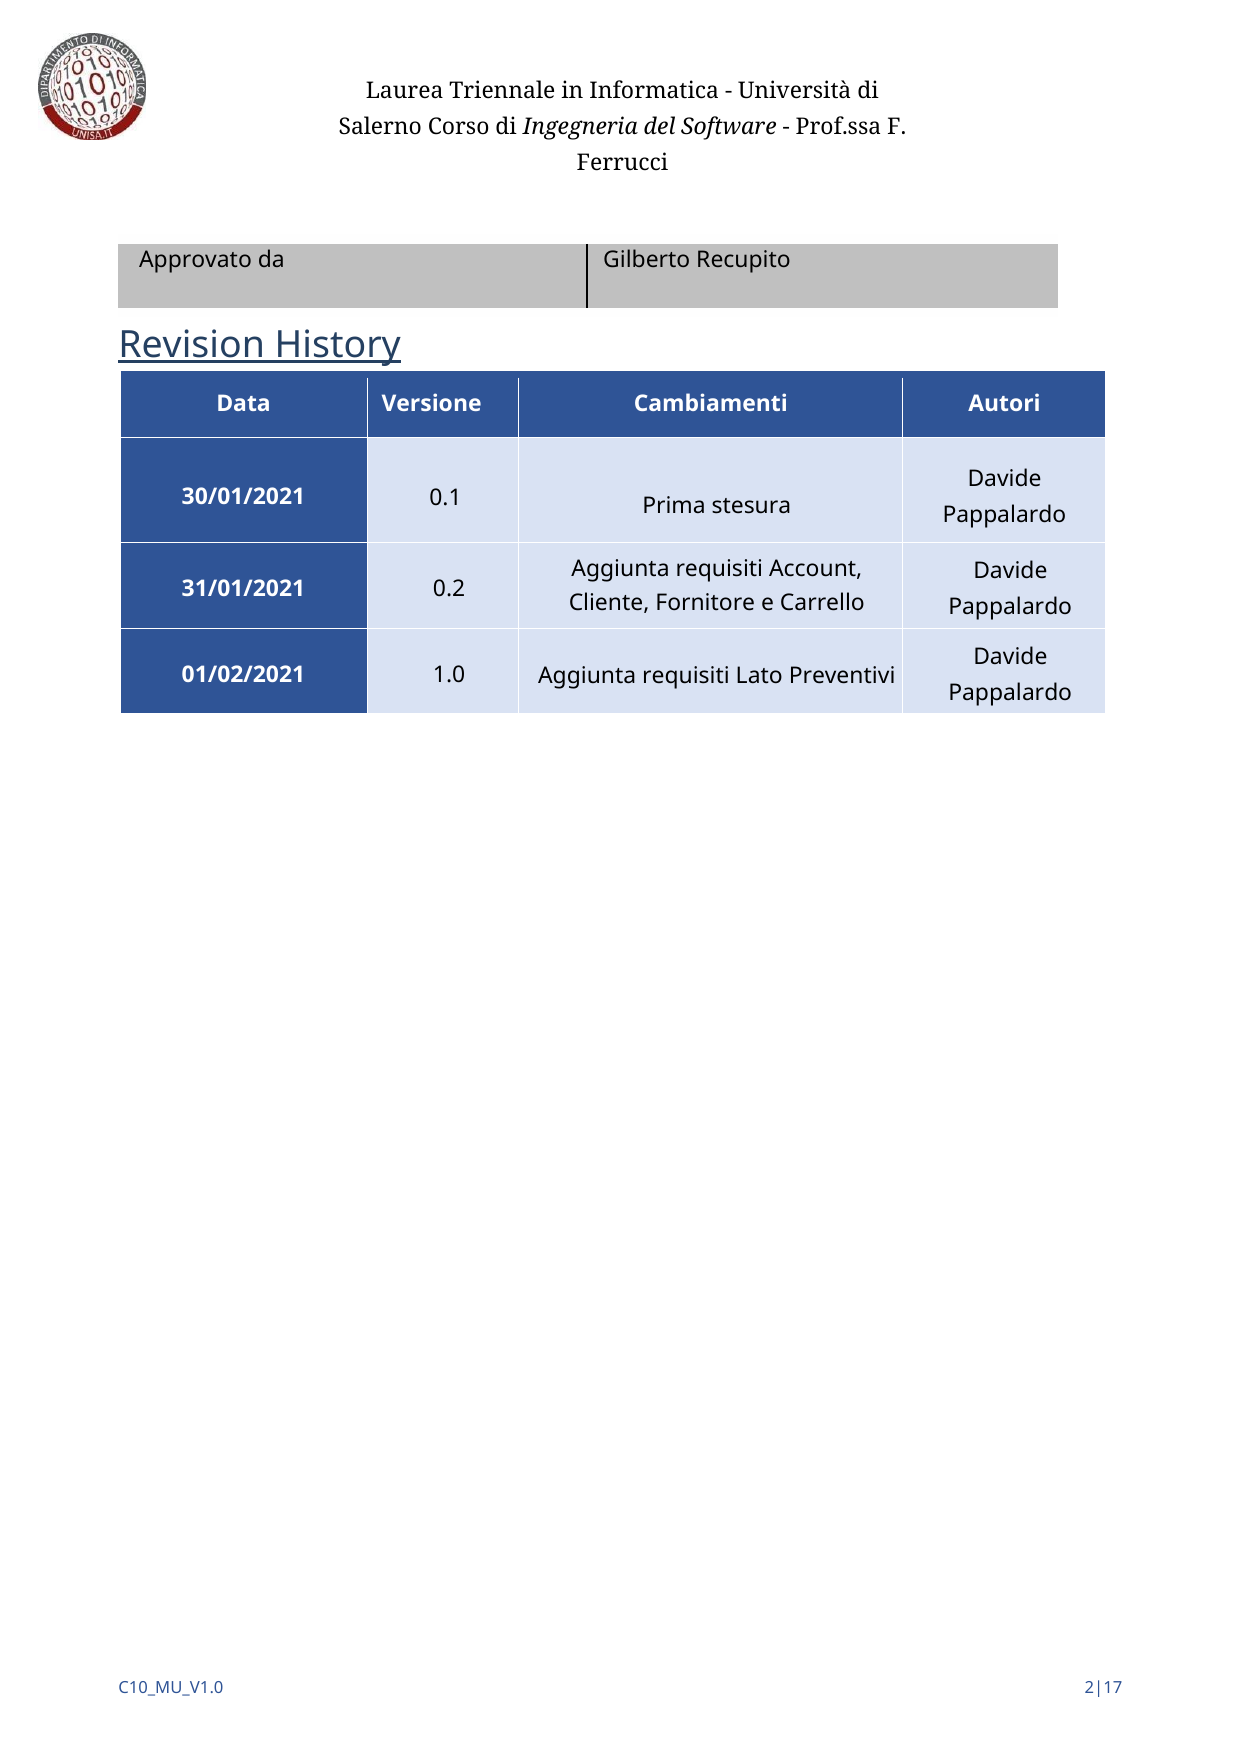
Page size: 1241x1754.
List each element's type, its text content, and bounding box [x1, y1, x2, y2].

table_cell Gilberto Recupito [588, 244, 1058, 308]
text Revision History [118, 317, 1122, 368]
table_cell Davide Pappalardo [903, 543, 1105, 628]
table_cell 1.0 [368, 629, 518, 713]
table_cell Aggiunta requisiti Account, Cliente, Fornitore e Carrello [519, 543, 902, 628]
table_header Autori [903, 378, 1105, 437]
table_cell 01/02/2021 [121, 629, 367, 713]
table_cell Davide Pappalardo [903, 438, 1105, 542]
table_cell 0.2 [368, 543, 518, 628]
picture [38, 33, 146, 140]
table_cell 30/01/2021 [121, 438, 367, 542]
table_cell 0.1 [368, 444, 518, 542]
table_header Data [121, 378, 367, 437]
table_header Cambiamenti [519, 378, 902, 437]
table_cell Davide Pappalardo [903, 629, 1105, 713]
table_cell Approvato da [118, 244, 586, 308]
table_header Versione [368, 378, 518, 437]
table_cell Aggiunta requisiti Lato Preventivi [519, 629, 902, 713]
table_cell Prima stesura [519, 444, 902, 542]
table_cell 31/01/2021 [121, 543, 367, 628]
